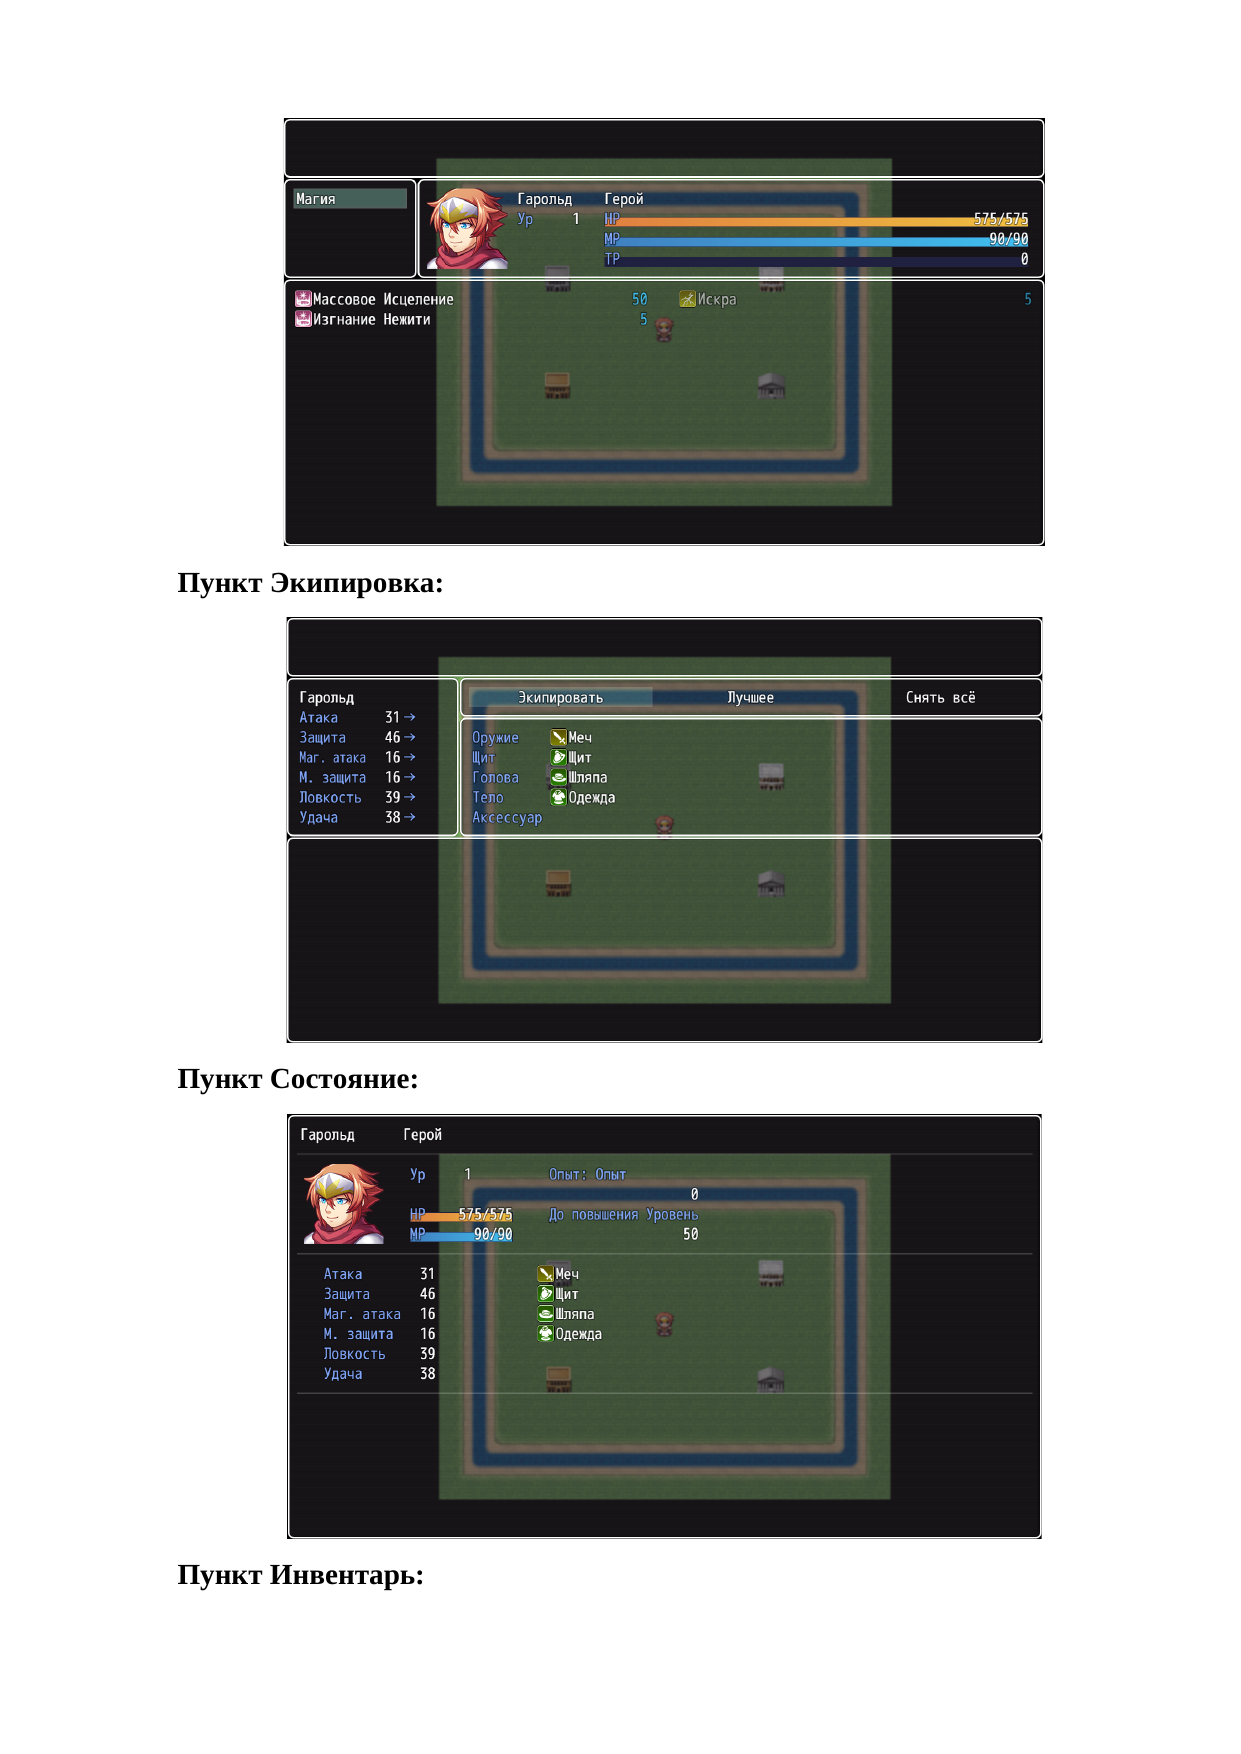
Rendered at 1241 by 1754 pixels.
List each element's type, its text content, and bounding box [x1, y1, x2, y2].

text Пункт Состояние: [177, 1061, 1152, 1095]
text Пункт Инвентарь: [177, 1557, 1152, 1591]
text Пункт Экипировка: [177, 565, 1152, 598]
picture [286, 617, 1043, 1043]
picture [287, 1114, 1042, 1539]
picture [283, 118, 1045, 546]
